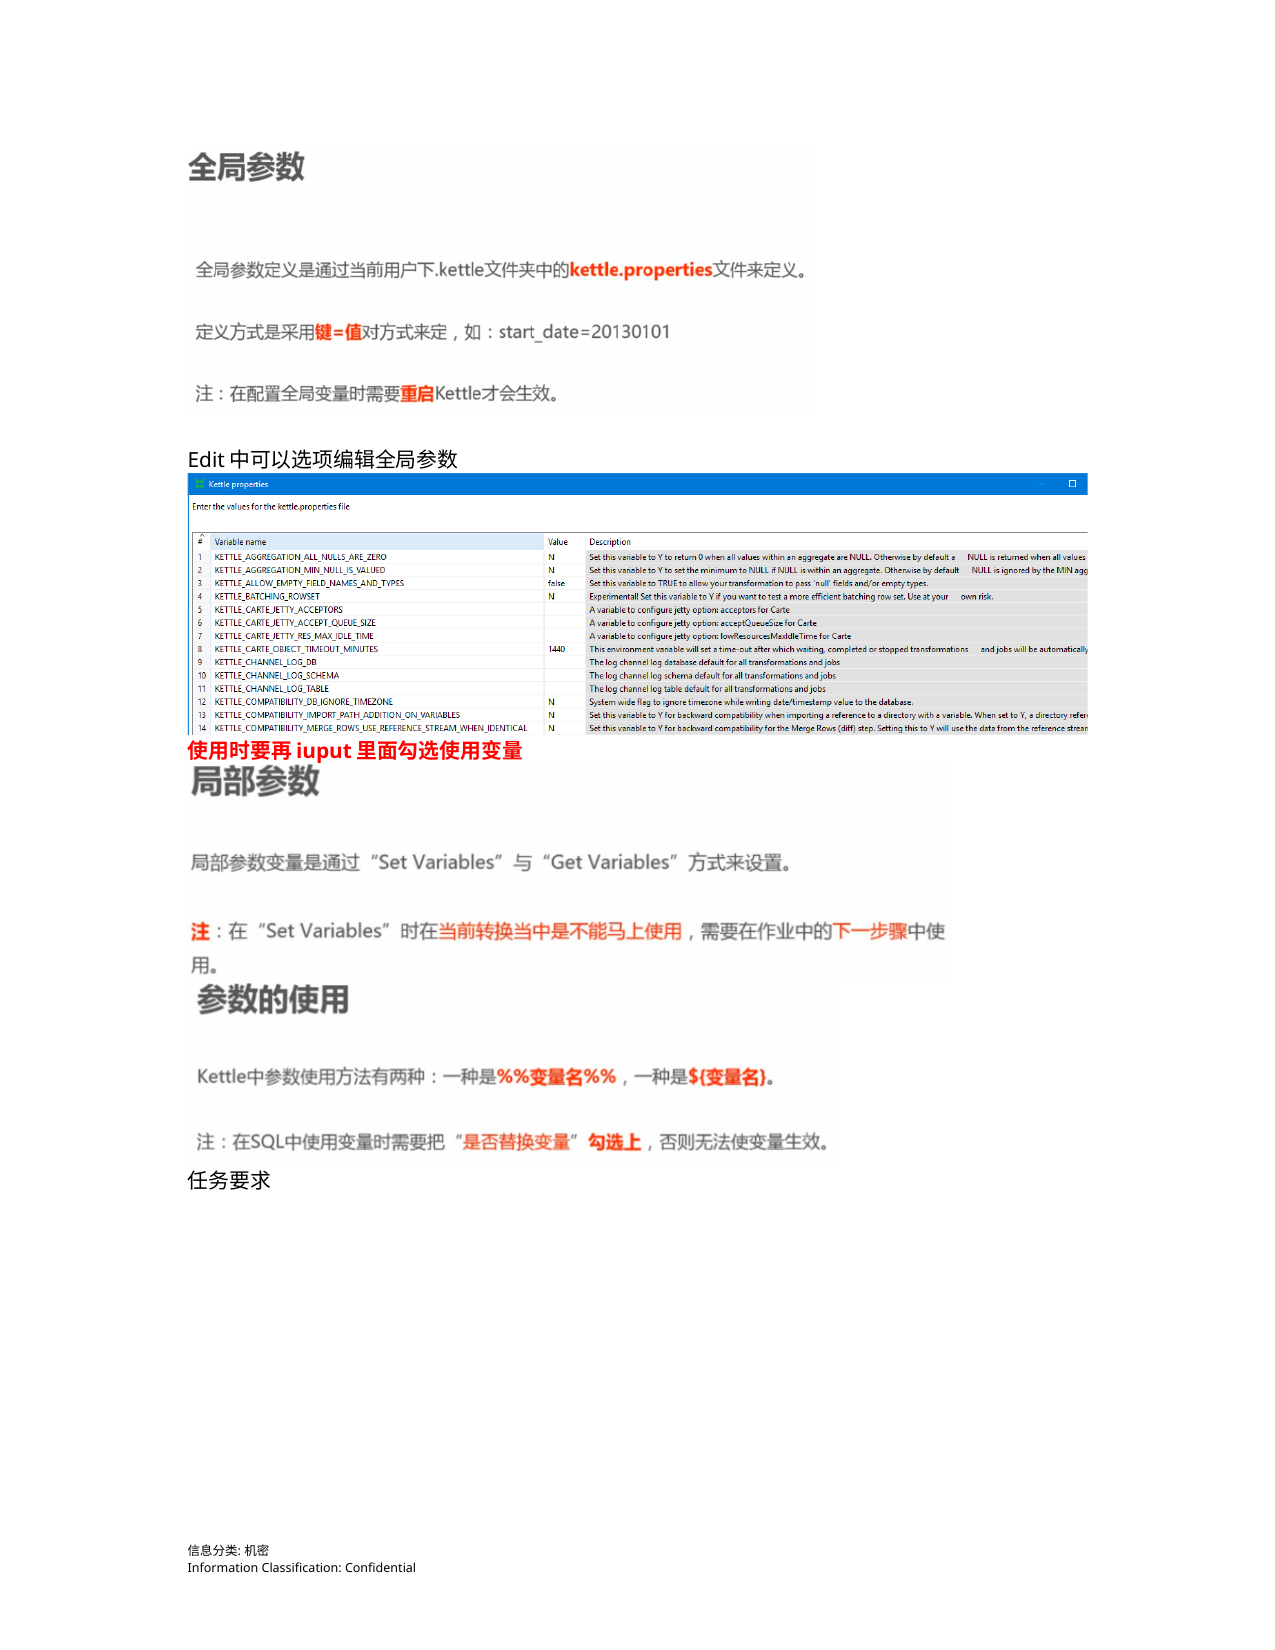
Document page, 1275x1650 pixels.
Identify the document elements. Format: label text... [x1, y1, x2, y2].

picture [187, 473, 1088, 735]
text 任务要求 [187, 1164, 1087, 1194]
text Edit中可以选项编辑全局参数 [187, 444, 1087, 473]
picture [187, 764, 953, 1165]
picture [187, 150, 818, 416]
text 使用时要再iuput里面勾选使用变量 [187, 735, 1087, 765]
